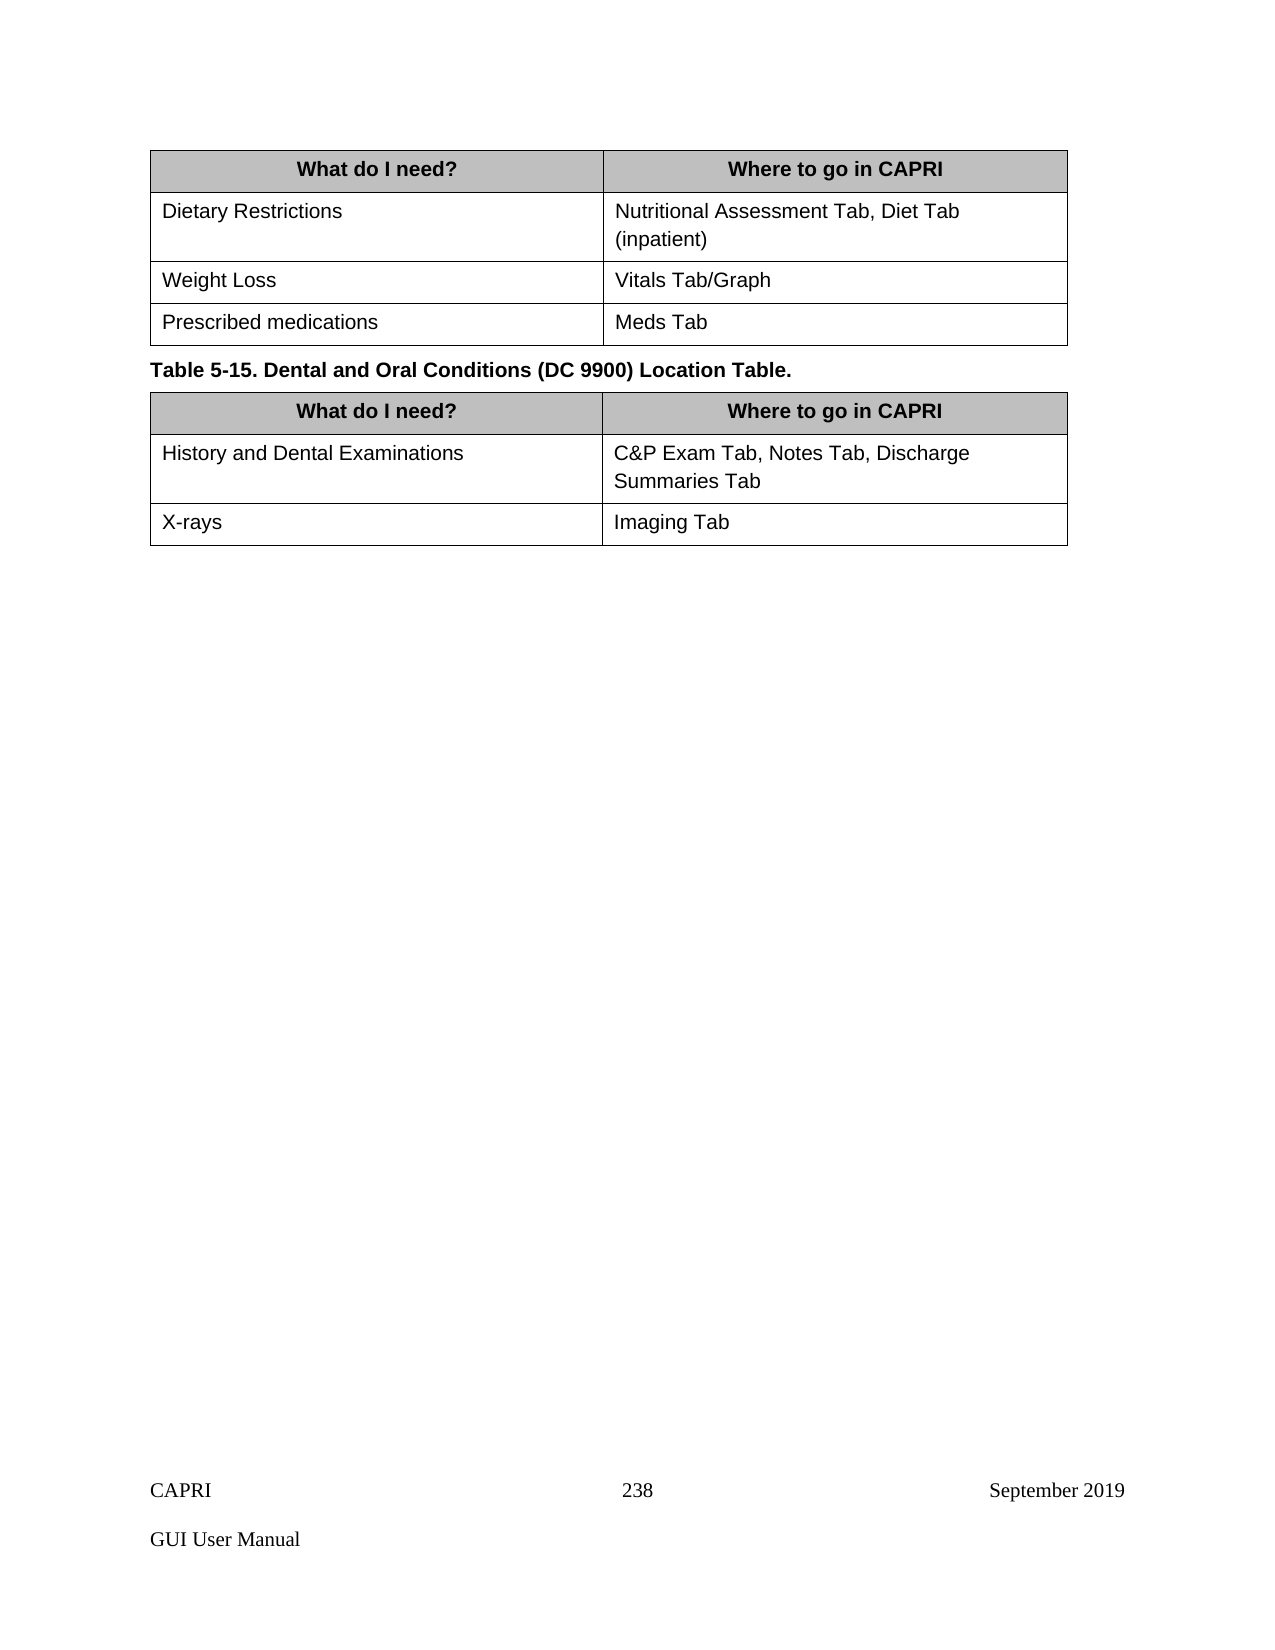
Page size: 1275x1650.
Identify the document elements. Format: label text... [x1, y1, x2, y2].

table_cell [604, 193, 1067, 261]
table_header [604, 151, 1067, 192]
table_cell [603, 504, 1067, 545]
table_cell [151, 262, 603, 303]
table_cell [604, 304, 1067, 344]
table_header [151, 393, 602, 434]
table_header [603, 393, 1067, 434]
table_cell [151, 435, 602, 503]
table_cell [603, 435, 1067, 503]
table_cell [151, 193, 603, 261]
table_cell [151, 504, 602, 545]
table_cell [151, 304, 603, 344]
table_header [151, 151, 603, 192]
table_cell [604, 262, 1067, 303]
text Table 5-15. Dental and Oral Conditions (DC 9900) Location Table. [150, 358, 1125, 382]
